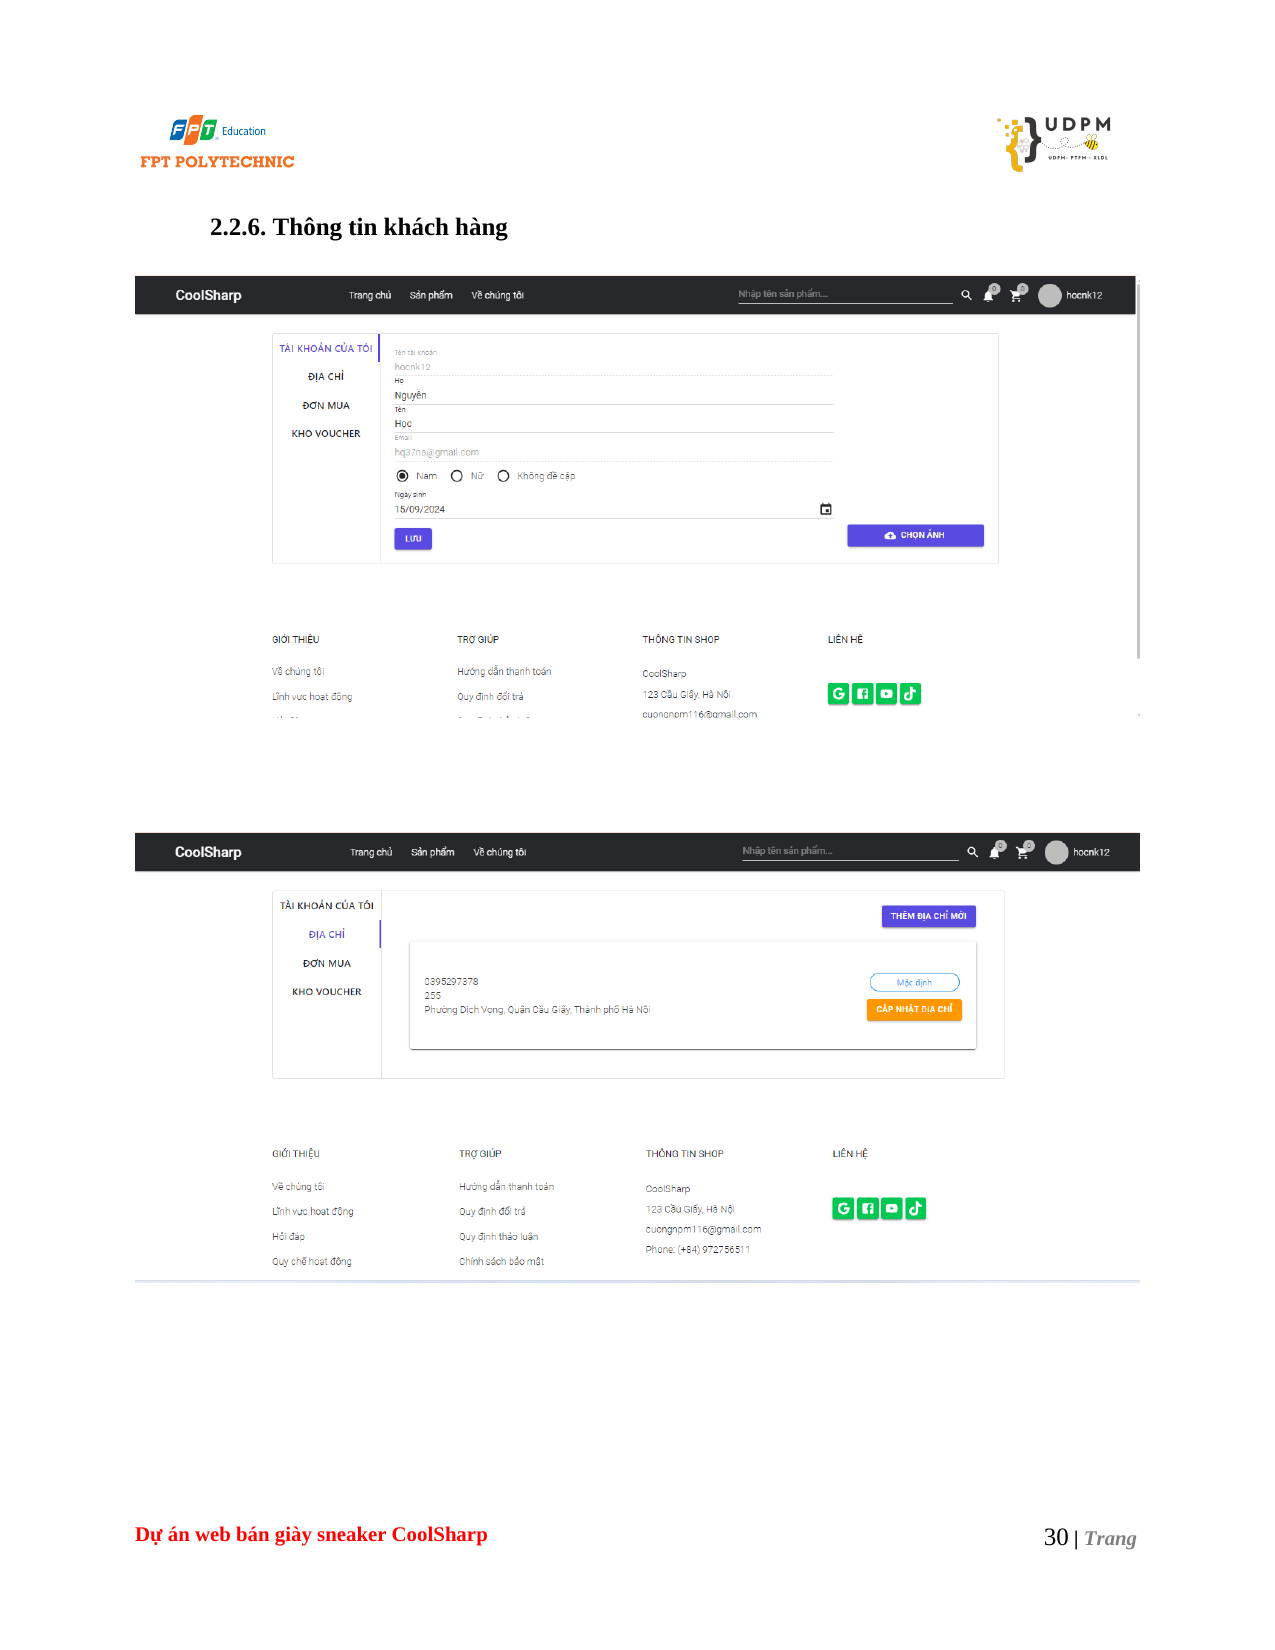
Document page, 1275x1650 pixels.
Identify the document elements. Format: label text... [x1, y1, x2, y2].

picture [135, 273, 1140, 718]
picture [135, 107, 299, 180]
picture [977, 99, 1141, 189]
picture [135, 832, 1140, 1283]
subtitle 2.2.6. Thông tin khách hàng [194, 212, 1140, 241]
